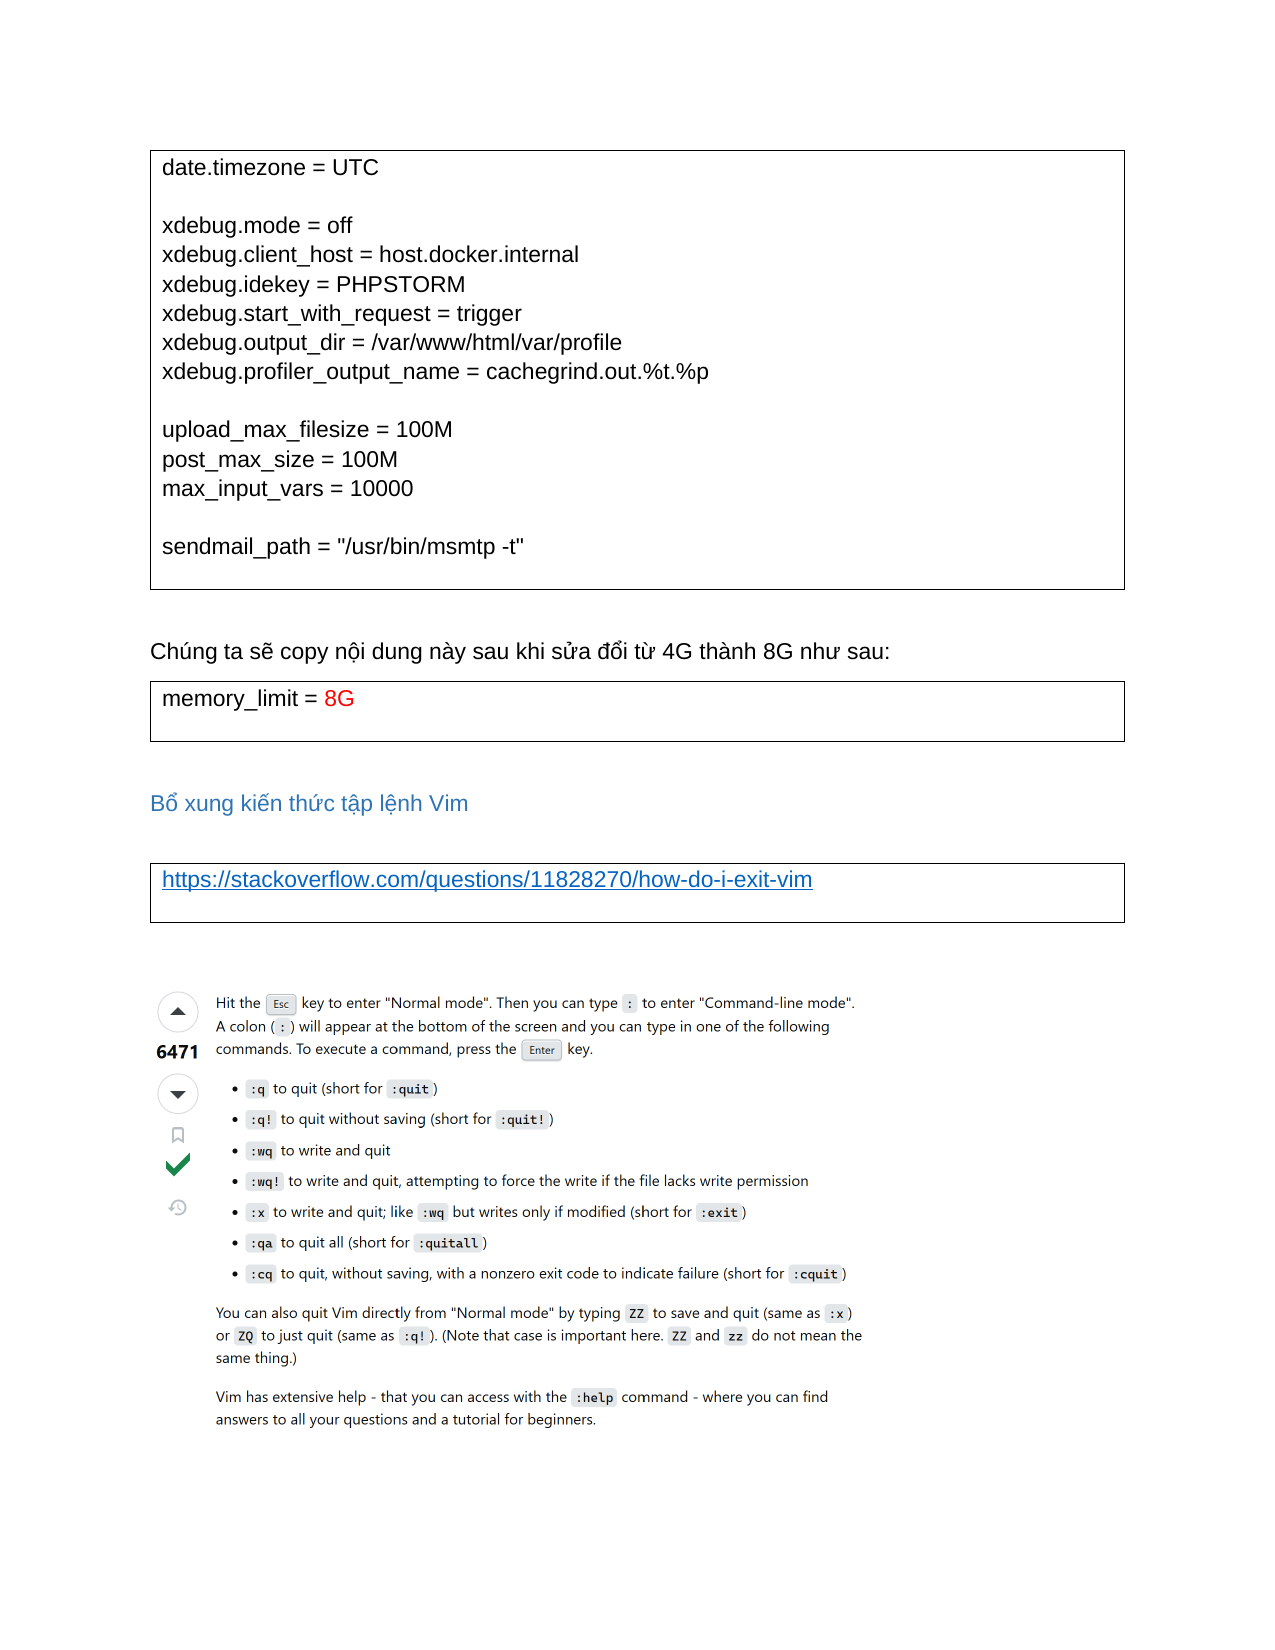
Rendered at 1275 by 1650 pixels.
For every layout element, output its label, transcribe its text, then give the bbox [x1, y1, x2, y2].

subtitle Bổ xung kiến thức tập lệnh Vim [150, 787, 1125, 817]
text Chúng ta sẽ copy nội dung này sau khi sửa đổi từ 4G thành 8G như sau: [150, 635, 1125, 664]
picture [150, 968, 890, 1447]
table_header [151, 151, 1124, 588]
table_header memory_limit = 8G [151, 682, 1124, 741]
table_header https://stackoverflow.com/questions/11828270/how-do-i-exit-vim [151, 864, 1124, 922]
